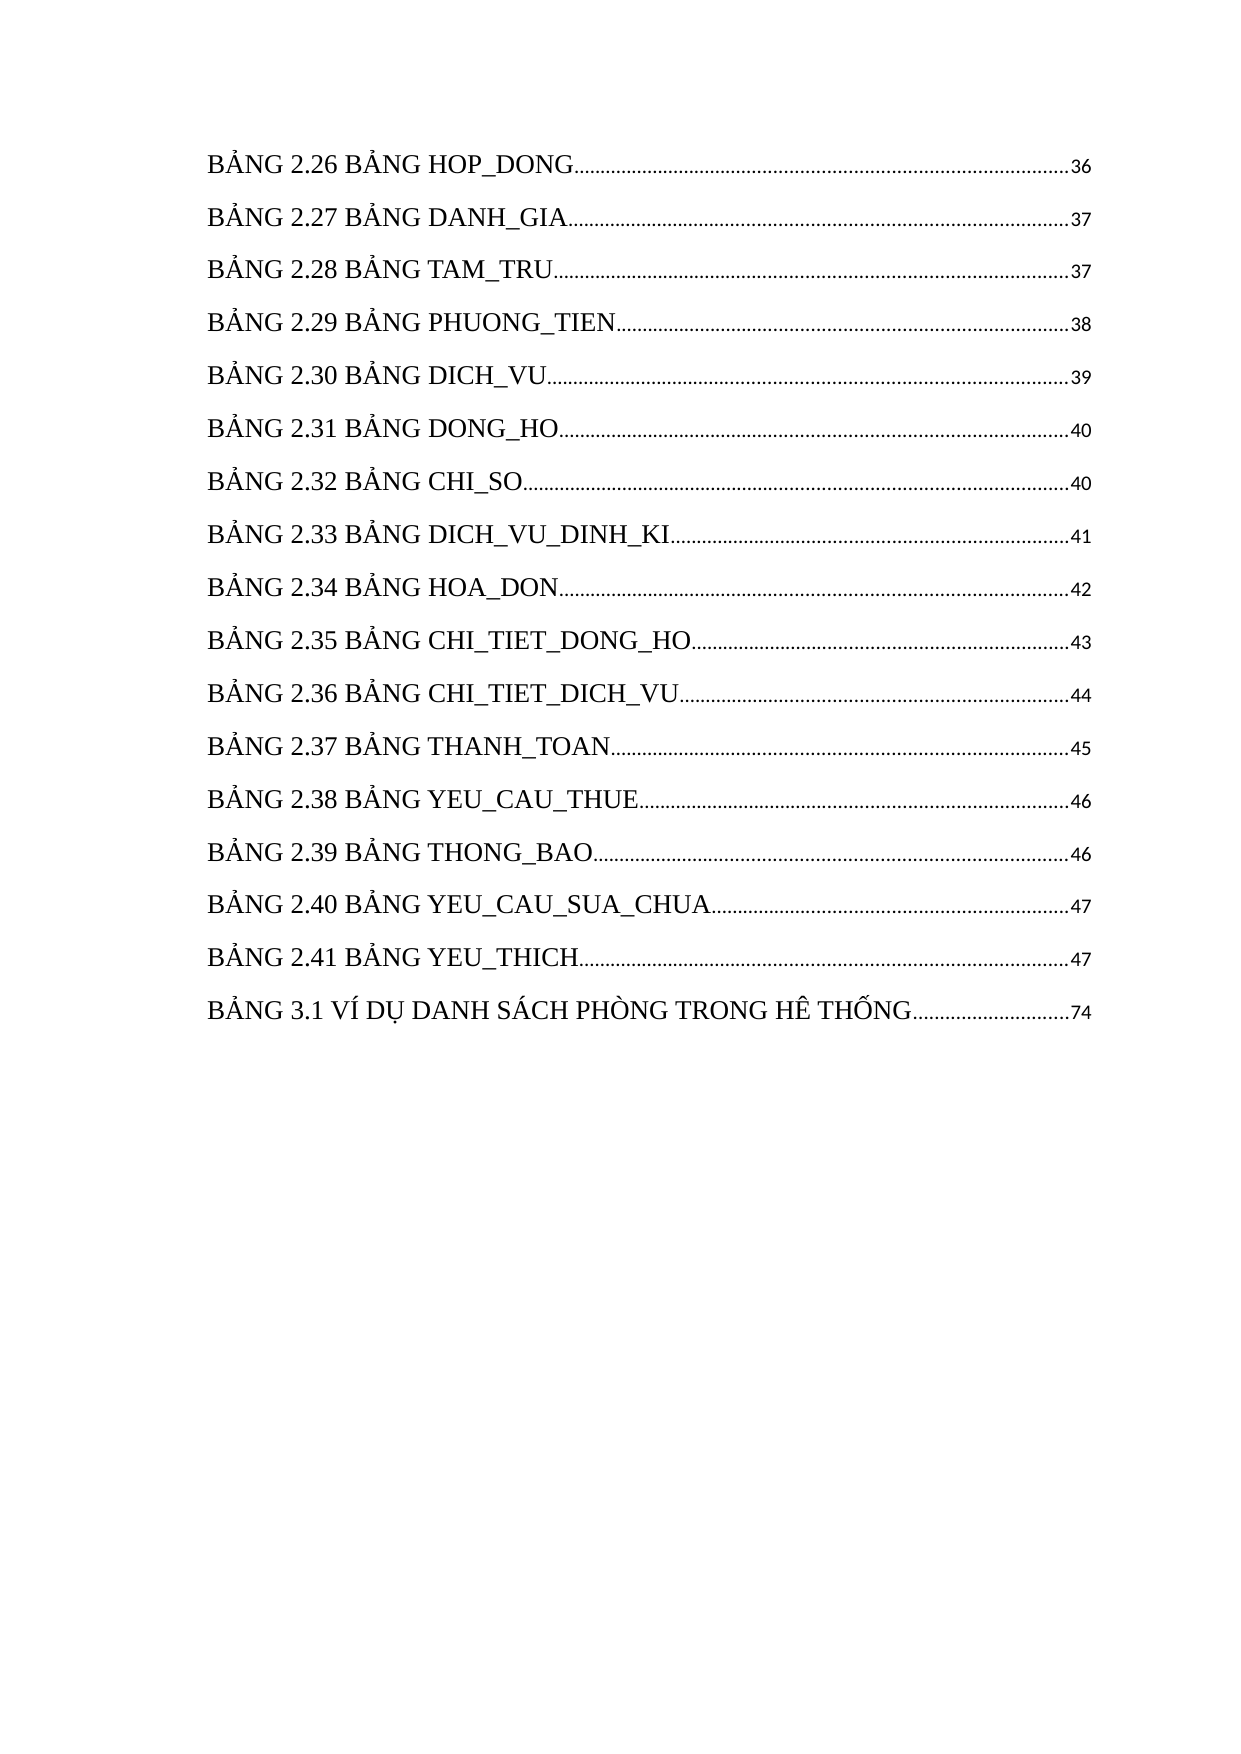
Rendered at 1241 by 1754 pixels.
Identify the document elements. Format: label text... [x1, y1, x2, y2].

text Bảng 2.41 Bảng yeu_thich 47 [207, 941, 1092, 973]
text Bảng 2.26 Bảng hop_dong 36 [207, 148, 1092, 179]
text Bảng 2.40 Bảng yeu_cau_sua_chua 47 [207, 888, 1092, 920]
text Bảng 2.35 Bảng chi_tiet_dong_ho 43 [207, 624, 1092, 655]
text Bảng 3.1 Ví dụ danh sách phòng trong hê thống 74 [207, 994, 1092, 1026]
text Bảng 2.31 Bảng dong_ho 40 [207, 412, 1092, 443]
text Bảng 2.38 Bảng yeu_cau_thue 46 [207, 783, 1092, 814]
text Bảng 2.39 Bảng thong_bao 46 [207, 836, 1092, 867]
text Bảng 2.32 Bảng chi_so 40 [207, 465, 1092, 496]
text Bảng 2.36 Bảng chi_tiet_dich_vu 44 [207, 677, 1092, 708]
text Bảng 2.28 Bảng tam_tru 37 [207, 253, 1092, 285]
text Bảng 2.37 Bảng thanh_toan 45 [207, 730, 1092, 761]
text Bảng 2.30 Bảng dich_vu 39 [207, 359, 1092, 391]
text Bảng 2.34 Bảng hoa_don 42 [207, 571, 1092, 602]
text Bảng 2.27 Bảng danh_gia 37 [207, 201, 1092, 232]
text Bảng 2.33 Bảng dich_vu_dinh_ki 41 [207, 518, 1092, 549]
text Bảng 2.29 Bảng phuong_tien 38 [207, 306, 1092, 338]
